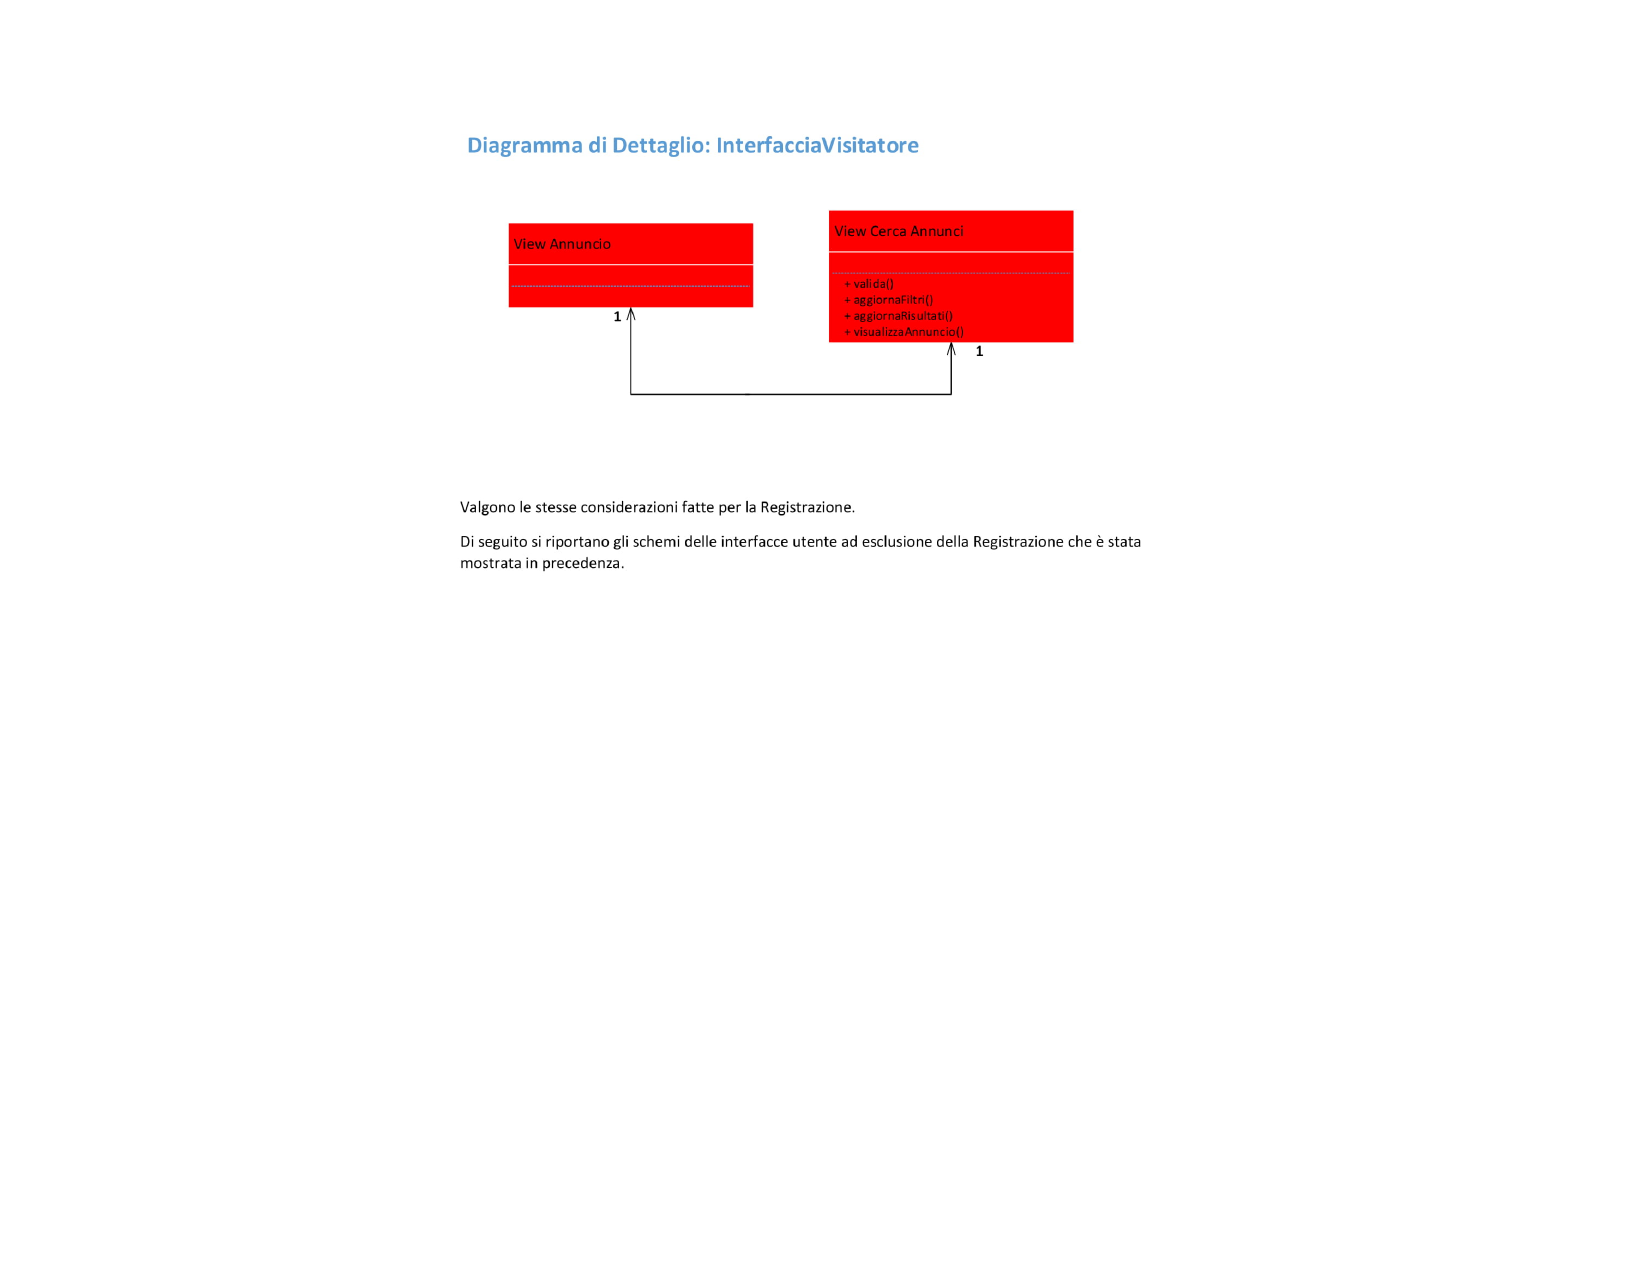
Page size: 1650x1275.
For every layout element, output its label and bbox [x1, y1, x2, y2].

picture [374, 0, 1276, 1275]
